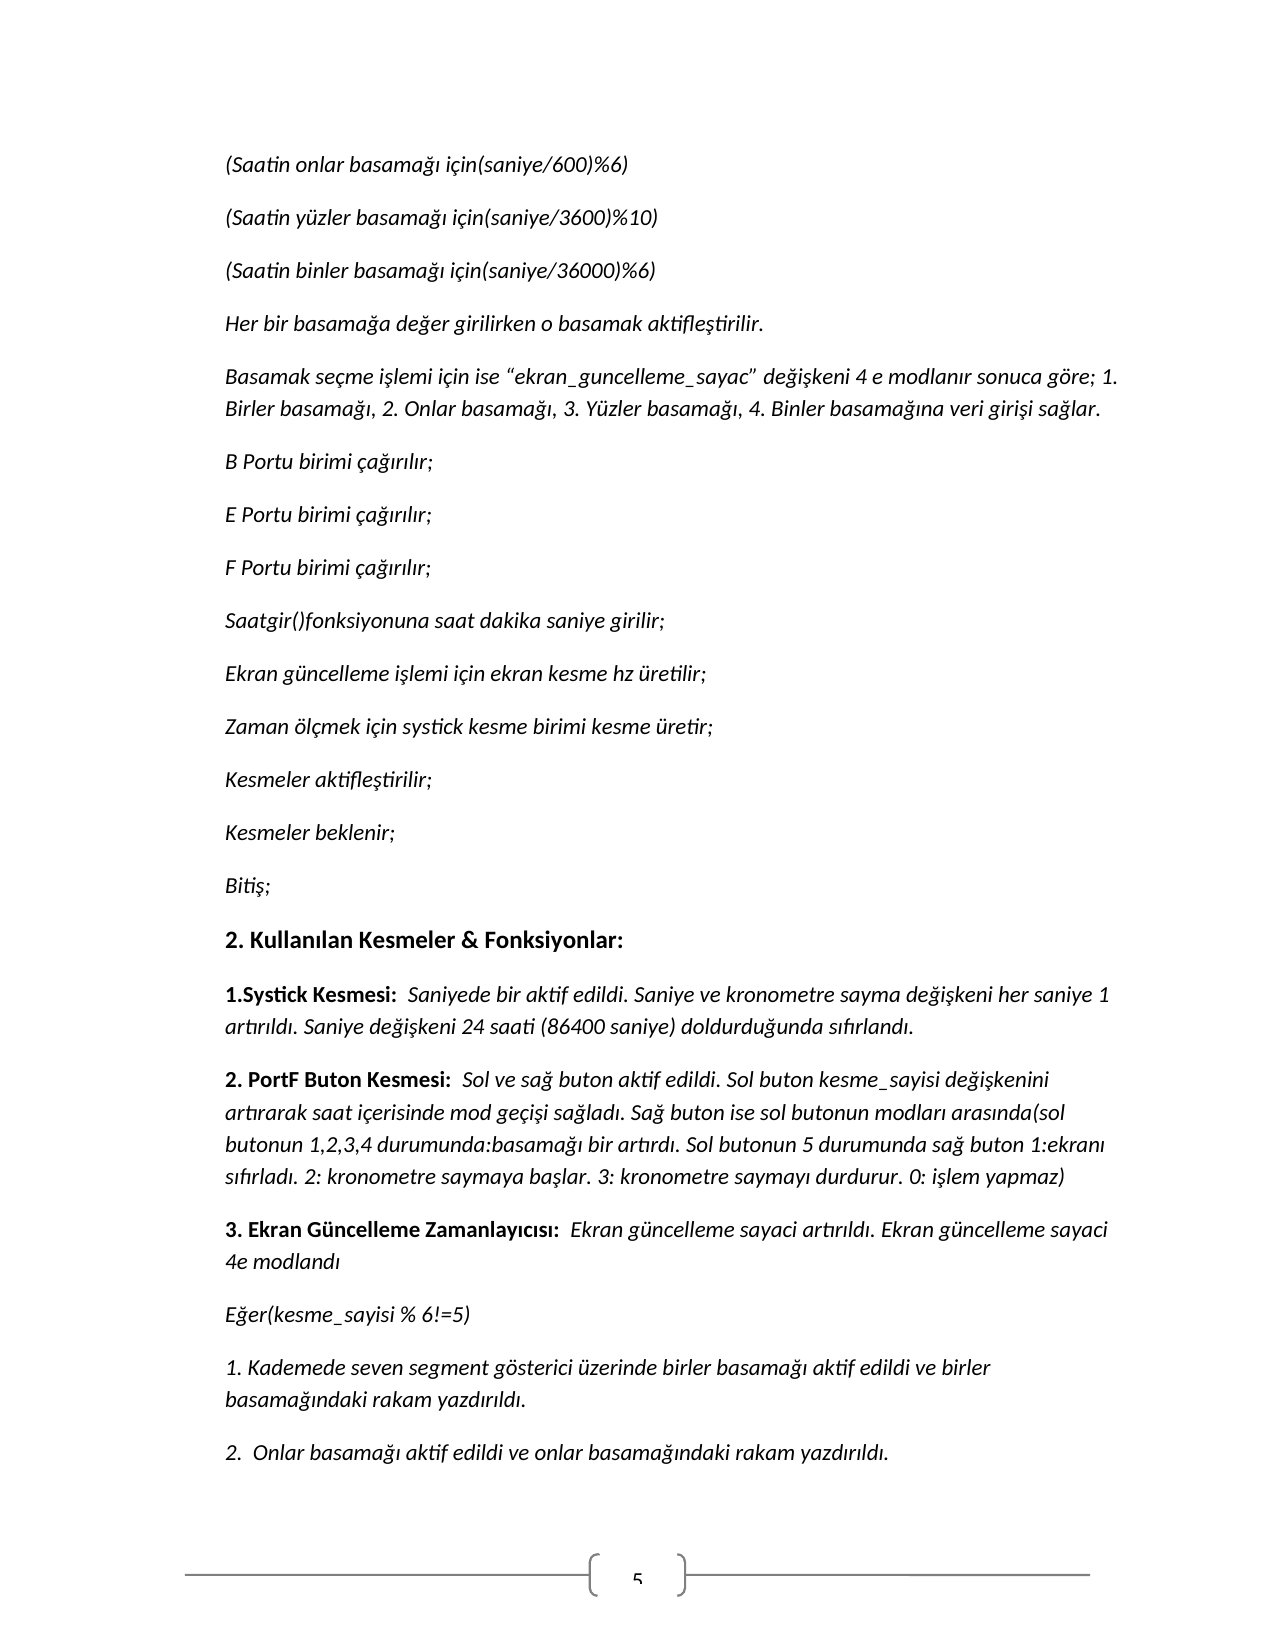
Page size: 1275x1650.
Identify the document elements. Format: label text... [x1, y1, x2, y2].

text Basamak seçme işlemi için ise “ekran_guncelleme_sayac” değişkeni 4 e modlanır sonuca göre; 1. Birler basamağı, 2. Onlar basamağı, 3. Yüzler basamağı, 4. Binler basamağına veri girişi sağlar. [225, 362, 1125, 422]
text 1.Systick Kesmesi: Saniyede bir aktif edildi. Saniye ve kronometre sayma değişkeni her saniye 1 artırıldı. Saniye değişkeni 24 saati (86400 saniye) doldurduğunda sıfırlandı. [225, 980, 1125, 1041]
text 3. Ekran Güncelleme Zamanlayıcısı: Ekran güncelleme sayaci artırıldı. Ekran güncelleme sayaci 4e modlandı [225, 1215, 1125, 1275]
text Her bir basamağa değer girilirken o basamak aktifleştirilir. [225, 309, 1125, 337]
text Eğer(kesme_sayisi % 6!=5) [225, 1300, 1125, 1328]
text B Portu birimi çağırılır; [225, 447, 1125, 475]
text 2. Kullanılan Kesmeler & Fonksiyonlar: [225, 924, 1125, 955]
text 2. PortF Buton Kesmesi: Sol ve sağ buton aktif edildi. Sol buton kesme_sayisi değişkenini artırarak saat içerisinde mod geçişi sağladı. Sağ buton ise sol butonun modları arasında(sol butonun 1,2,3,4 durumunda:basamağı bir artırdı. Sol butonun 5 durumunda sağ buton 1:ekranı sıfırladı. 2: kronometre saymaya başlar. 3: kronometre saymayı durdurur. 0: işlem yapmaz) [225, 1066, 1125, 1190]
text F Portu birimi çağırılır; [225, 553, 1125, 581]
text Saatgir()fonksiyonuna saat dakika saniye girilir; [225, 606, 1125, 634]
text 2. Onlar basamağı aktif edildi ve onlar basamağındaki rakam yazdırıldı. [225, 1438, 1125, 1467]
text Kesmeler aktifleştirilir; [225, 765, 1125, 793]
text (Saatin yüzler basamağı için(saniye/3600)%10) [225, 203, 1125, 231]
text Zaman ölçmek için systick kesme birimi kesme üretir; [225, 712, 1125, 740]
text Kesmeler beklenir; [225, 818, 1125, 846]
text 1. Kademede seven segment gösterici üzerinde birler basamağı aktif edildi ve birler basamağındaki rakam yazdırıldı. [225, 1353, 1125, 1413]
text Bitiş; [225, 871, 1125, 899]
text (Saatin binler basamağı için(saniye/36000)%6) [225, 256, 1125, 284]
text (Saatin onlar basamağı için(saniye/600)%6) [225, 150, 1125, 178]
text Ekran güncelleme işlemi için ekran kesme hz üretilir; [225, 659, 1125, 687]
text E Portu birimi çağırılır; [225, 500, 1125, 528]
